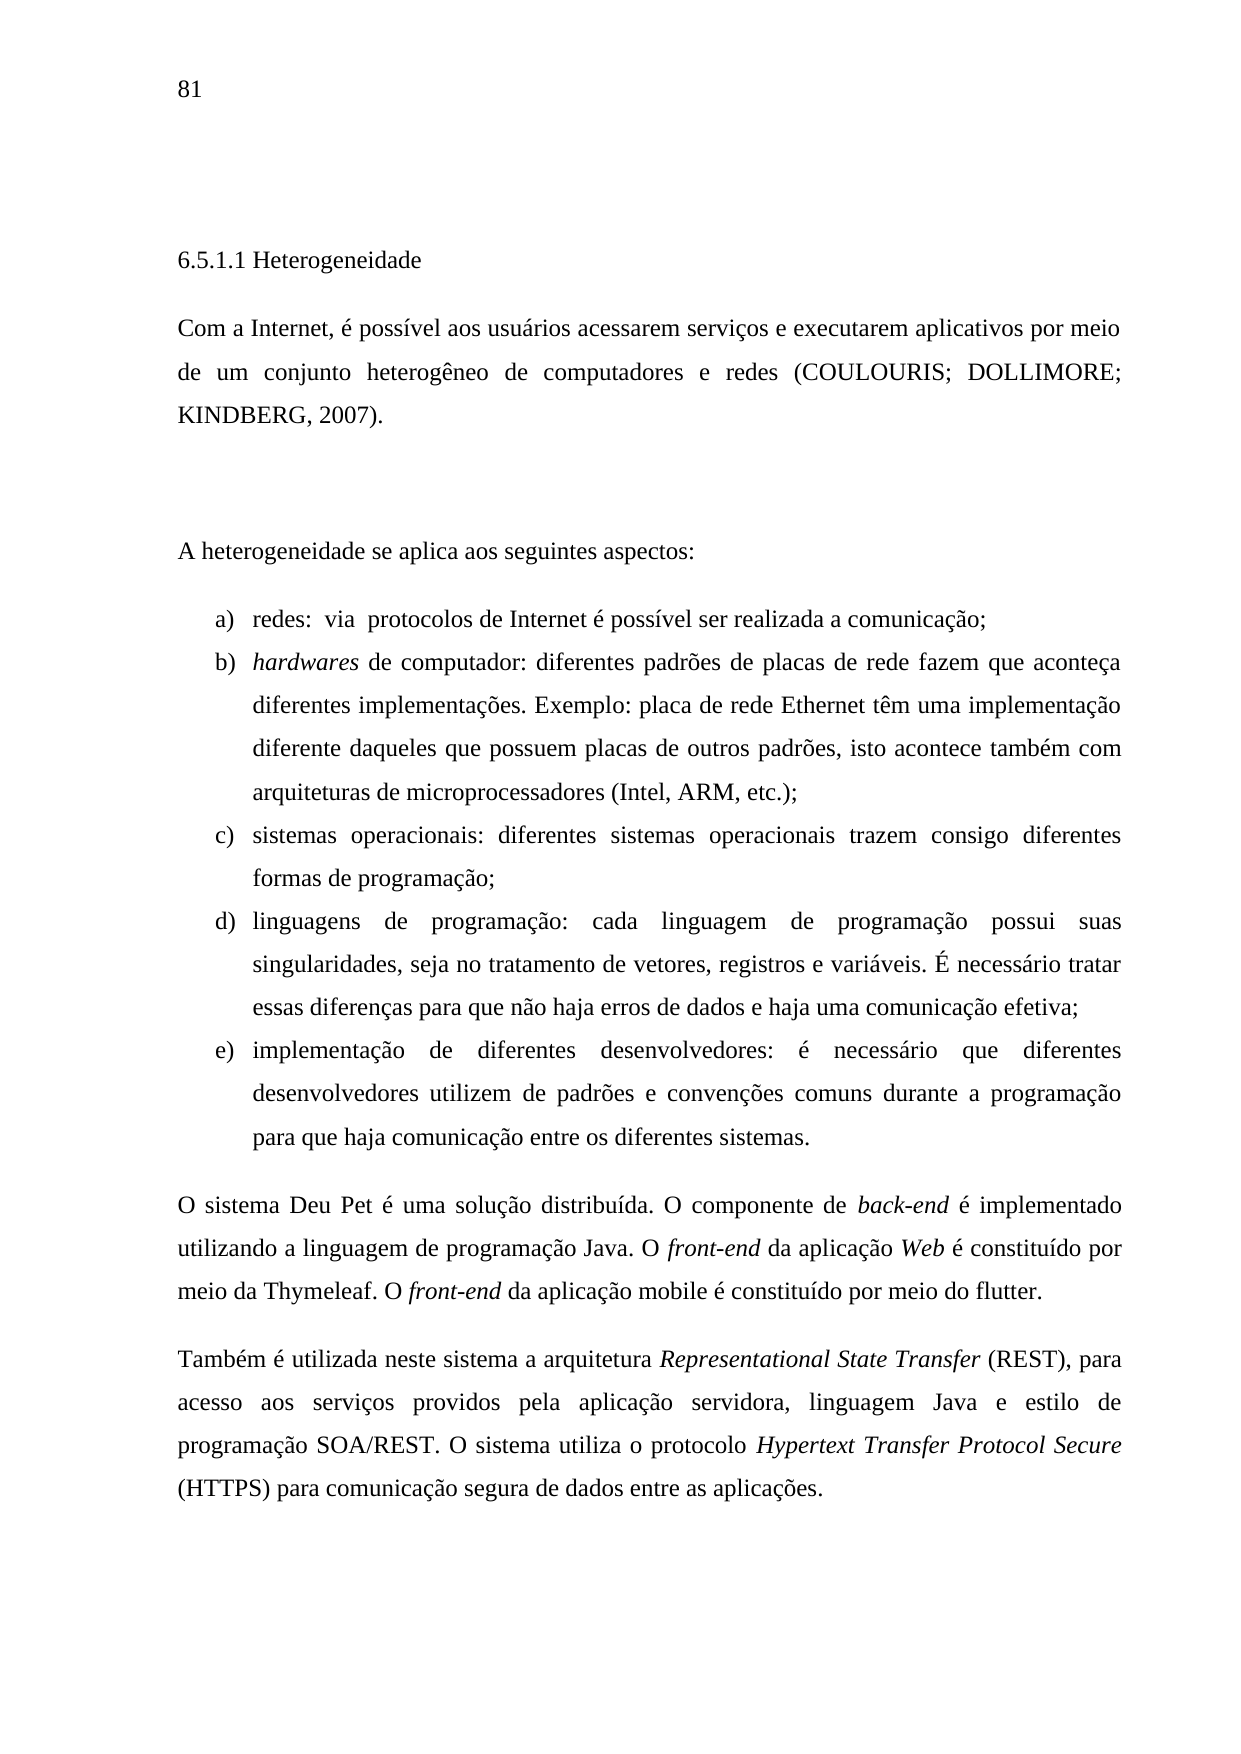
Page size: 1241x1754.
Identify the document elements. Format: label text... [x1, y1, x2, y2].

text O sistema Deu Pet é uma solução distribuída. O componente de back-end é implementado utilizando a linguagem de programação Java. O front-end da aplicação Web é constituído por meio da Thymeleaf. O front-end da aplicação mobile é constituído por meio do flutter. [177, 1190, 1122, 1305]
text Também é utilizada neste sistema a arquitetura Representational State Transfer (REST), para acesso aos serviços providos pela aplicação servidora, linguagem Java e estilo de programação SOA/REST. O sistema utiliza o protocolo Hypertext Transfer Protocol Secure (HTTPS) para comunicação segura de dados entre as aplicações. [177, 1344, 1122, 1502]
list hardwares de computador: diferentes padrões de placas de rede fazem que aconteça diferentes implementações. Exemplo: placa de rede Ethernet têm uma implementação diferente daqueles que possuem placas de outros padrões, isto acontece também com arquiteturas de microprocessadores (Intel, ARM, etc.); [215, 647, 1122, 805]
text Com a Internet, é possível aos usuários acessarem serviços e executarem aplicativos por meio de um conjunto heterogêneo de computadores e redes (COULOURIS; DOLLIMORE; KINDBERG, 2007). [177, 313, 1122, 428]
text 6.5.1.1 Heterogeneidade [177, 245, 1122, 274]
list implementação de diferentes desenvolvedores: é necessário que diferentes desenvolvedores utilizem de padrões e convenções comuns durante a programação para que haja comunicação entre os diferentes sistemas. [215, 1035, 1122, 1150]
list linguagens de programação: cada linguagem de programação possui suas singularidades, seja no tratamento de vetores, registros e variáveis. É necessário tratar essas diferenças para que não haja erros de dados e haja uma comunicação efetiva; [215, 906, 1122, 1021]
list sistemas operacionais: diferentes sistemas operacionais trazem consigo diferentes formas de programação; [215, 820, 1122, 892]
list redes: via protocolos de Internet é possível ser realizada a comunicação; [215, 604, 1122, 633]
text A heterogeneidade se aplica aos seguintes aspectos: [177, 536, 1122, 565]
